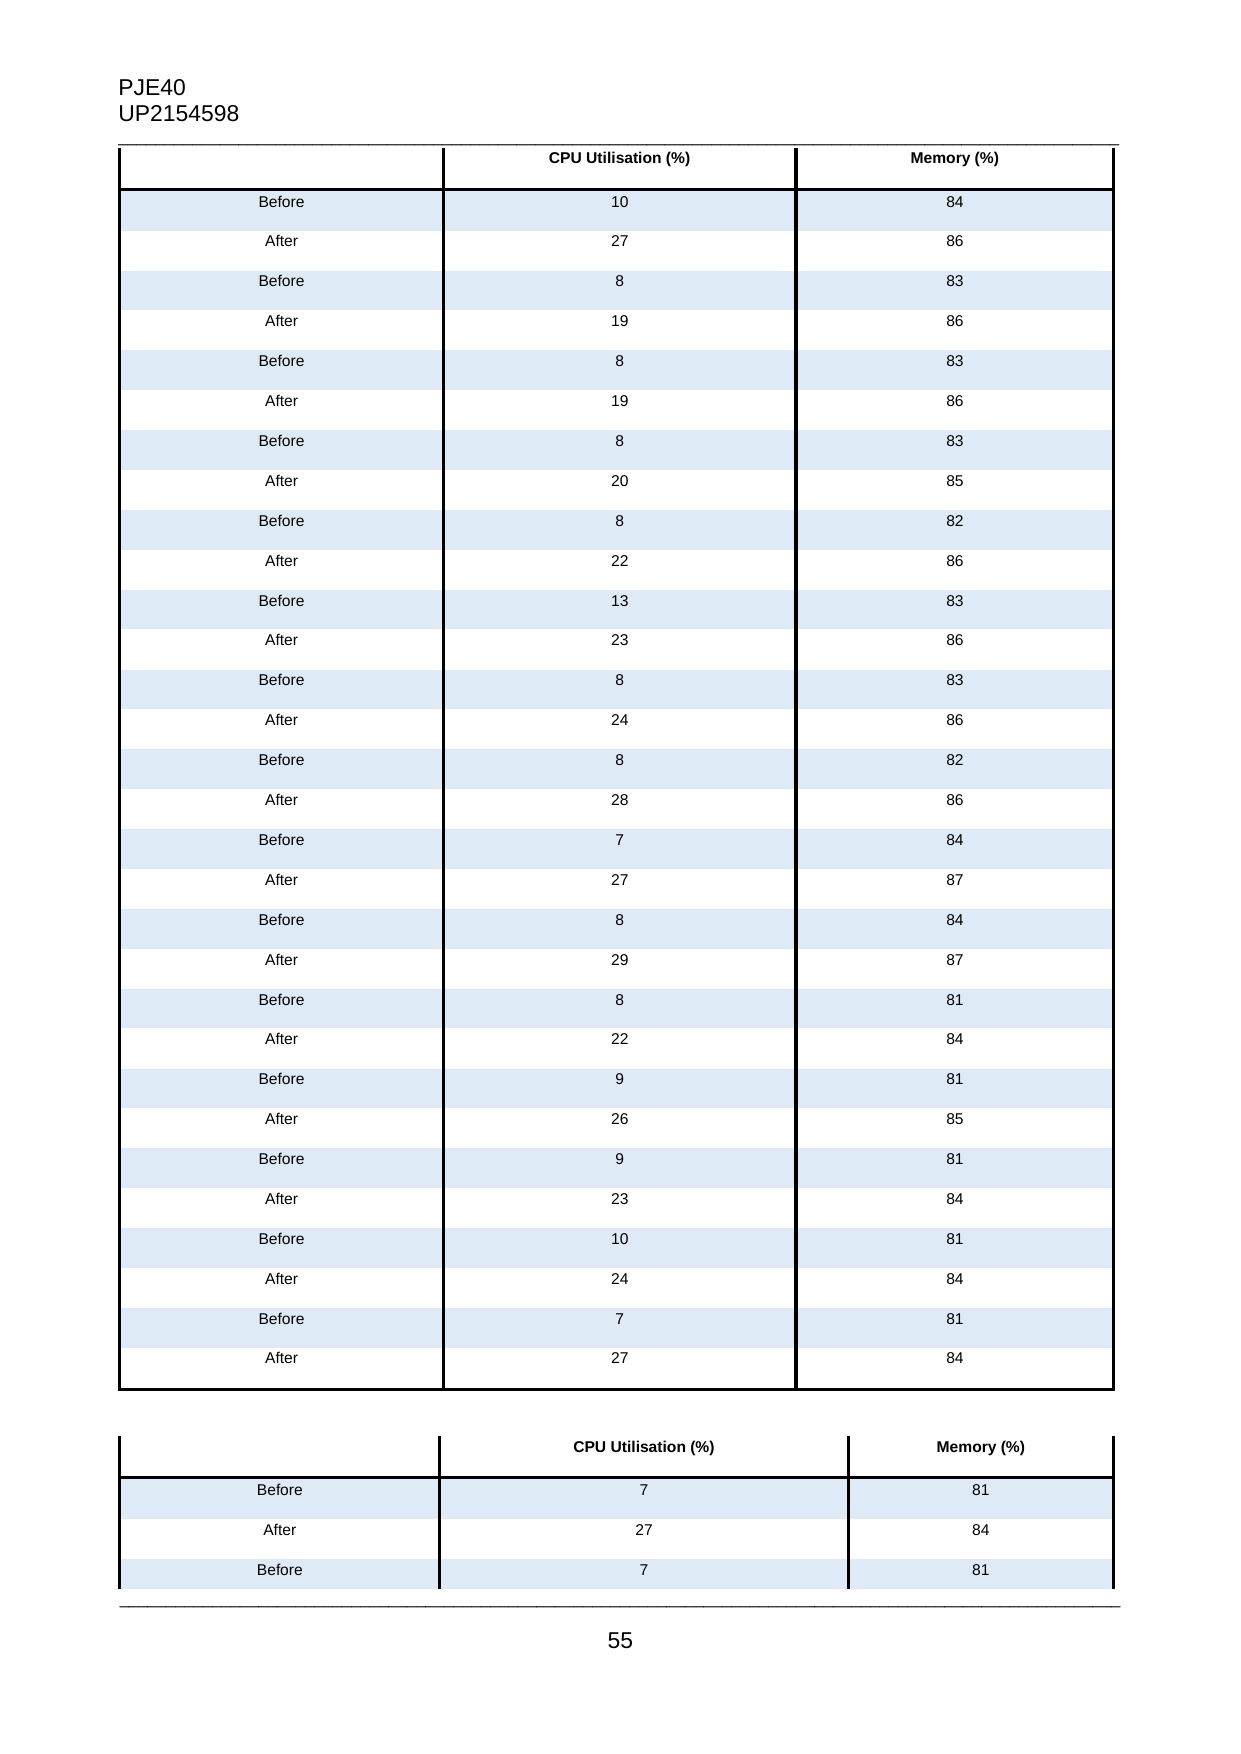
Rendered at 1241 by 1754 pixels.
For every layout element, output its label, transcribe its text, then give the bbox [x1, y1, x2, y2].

table_cell 24 [445, 709, 794, 749]
table_cell 8 [445, 989, 794, 1028]
table_cell After [121, 470, 442, 510]
table_cell After [121, 1029, 442, 1068]
table_cell 83 [798, 670, 1112, 709]
table_cell Before [121, 670, 442, 709]
table_cell 8 [445, 350, 794, 390]
table_cell After [121, 1519, 438, 1559]
table_cell 27 [445, 869, 794, 909]
table_cell 7 [445, 829, 794, 869]
table_cell 84 [850, 1519, 1112, 1559]
table_cell Before [121, 909, 442, 949]
table_cell 10 [445, 1228, 794, 1268]
table_header Memory (%) [798, 148, 1112, 188]
table_cell 84 [798, 909, 1112, 949]
table_cell 82 [798, 749, 1112, 789]
table_cell After [121, 709, 442, 749]
table_cell 8 [445, 430, 794, 470]
table_cell 87 [798, 869, 1112, 909]
table_cell 86 [798, 550, 1112, 590]
table_cell 8 [445, 909, 794, 949]
table_cell Before [121, 1559, 438, 1589]
table_cell After [121, 869, 442, 909]
table_cell Before [121, 1308, 442, 1348]
table_cell 8 [445, 510, 794, 550]
table_cell After [121, 550, 442, 590]
table_cell 86 [798, 630, 1112, 669]
table_cell 23 [445, 1188, 794, 1228]
table_cell 86 [798, 310, 1112, 350]
table_cell 19 [445, 390, 794, 430]
table_cell 84 [798, 1348, 1112, 1388]
table_cell Before [121, 191, 442, 231]
table_cell Before [121, 1069, 442, 1108]
table_cell 87 [798, 949, 1112, 989]
table_cell After [121, 630, 442, 669]
table_cell 22 [445, 550, 794, 590]
table_cell After [121, 310, 442, 350]
table_cell Before [121, 590, 442, 629]
table_cell 81 [798, 1308, 1112, 1348]
table_cell 81 [798, 989, 1112, 1028]
table_cell 84 [798, 1188, 1112, 1228]
table_cell 84 [798, 829, 1112, 869]
table_cell 83 [798, 590, 1112, 629]
table_cell 84 [798, 1268, 1112, 1308]
table_header Memory (%) [850, 1436, 1112, 1476]
table_cell 81 [850, 1479, 1112, 1519]
table_cell 27 [441, 1519, 847, 1559]
table_cell 20 [445, 470, 794, 510]
table_header [121, 148, 442, 188]
table_cell 19 [445, 310, 794, 350]
table_header [121, 1436, 438, 1476]
table_cell Before [121, 1479, 438, 1519]
table_cell 83 [798, 271, 1112, 310]
table_cell After [121, 1188, 442, 1228]
table_cell 9 [445, 1069, 794, 1108]
table_cell Before [121, 271, 442, 310]
table_cell After [121, 949, 442, 989]
table_cell 7 [445, 1308, 794, 1348]
table_header CPU Utilisation (%) [441, 1436, 847, 1476]
table_cell After [121, 1348, 442, 1388]
table_cell 10 [445, 191, 794, 231]
table_cell After [121, 1108, 442, 1148]
table_cell 27 [445, 231, 794, 271]
table_cell 26 [445, 1108, 794, 1148]
table_cell 23 [445, 630, 794, 669]
table_cell Before [121, 430, 442, 470]
table_cell 81 [798, 1148, 1112, 1188]
table_cell 86 [798, 789, 1112, 829]
table_cell 24 [445, 1268, 794, 1308]
table_cell 86 [798, 390, 1112, 430]
table_cell 7 [441, 1559, 847, 1589]
table_cell Before [121, 1228, 442, 1268]
table_cell 81 [798, 1228, 1112, 1268]
table_cell 86 [798, 231, 1112, 271]
table_cell 29 [445, 949, 794, 989]
table_cell 8 [445, 670, 794, 709]
table_cell Before [121, 829, 442, 869]
table_cell 84 [798, 191, 1112, 231]
table_cell 8 [445, 749, 794, 789]
table_cell 84 [798, 1029, 1112, 1068]
table_cell 85 [798, 1108, 1112, 1148]
table_cell Before [121, 1148, 442, 1188]
table_cell 27 [445, 1348, 794, 1388]
table_cell 81 [798, 1069, 1112, 1108]
table_cell 8 [445, 271, 794, 310]
table_cell Before [121, 749, 442, 789]
table_cell 9 [445, 1148, 794, 1188]
table_cell 83 [798, 350, 1112, 390]
table_cell After [121, 789, 442, 829]
table_cell Before [121, 989, 442, 1028]
table_cell 83 [798, 430, 1112, 470]
table_cell 7 [441, 1479, 847, 1519]
table_cell 82 [798, 510, 1112, 550]
table_cell After [121, 390, 442, 430]
table_cell 86 [798, 709, 1112, 749]
table_cell 85 [798, 470, 1112, 510]
table_cell 28 [445, 789, 794, 829]
table_cell 22 [445, 1029, 794, 1068]
table_cell After [121, 231, 442, 271]
table_cell After [121, 1268, 442, 1308]
table_cell 13 [445, 590, 794, 629]
table_cell 81 [850, 1559, 1112, 1589]
table_cell Before [121, 350, 442, 390]
table_header CPU Utilisation (%) [445, 148, 794, 188]
table_cell Before [121, 510, 442, 550]
